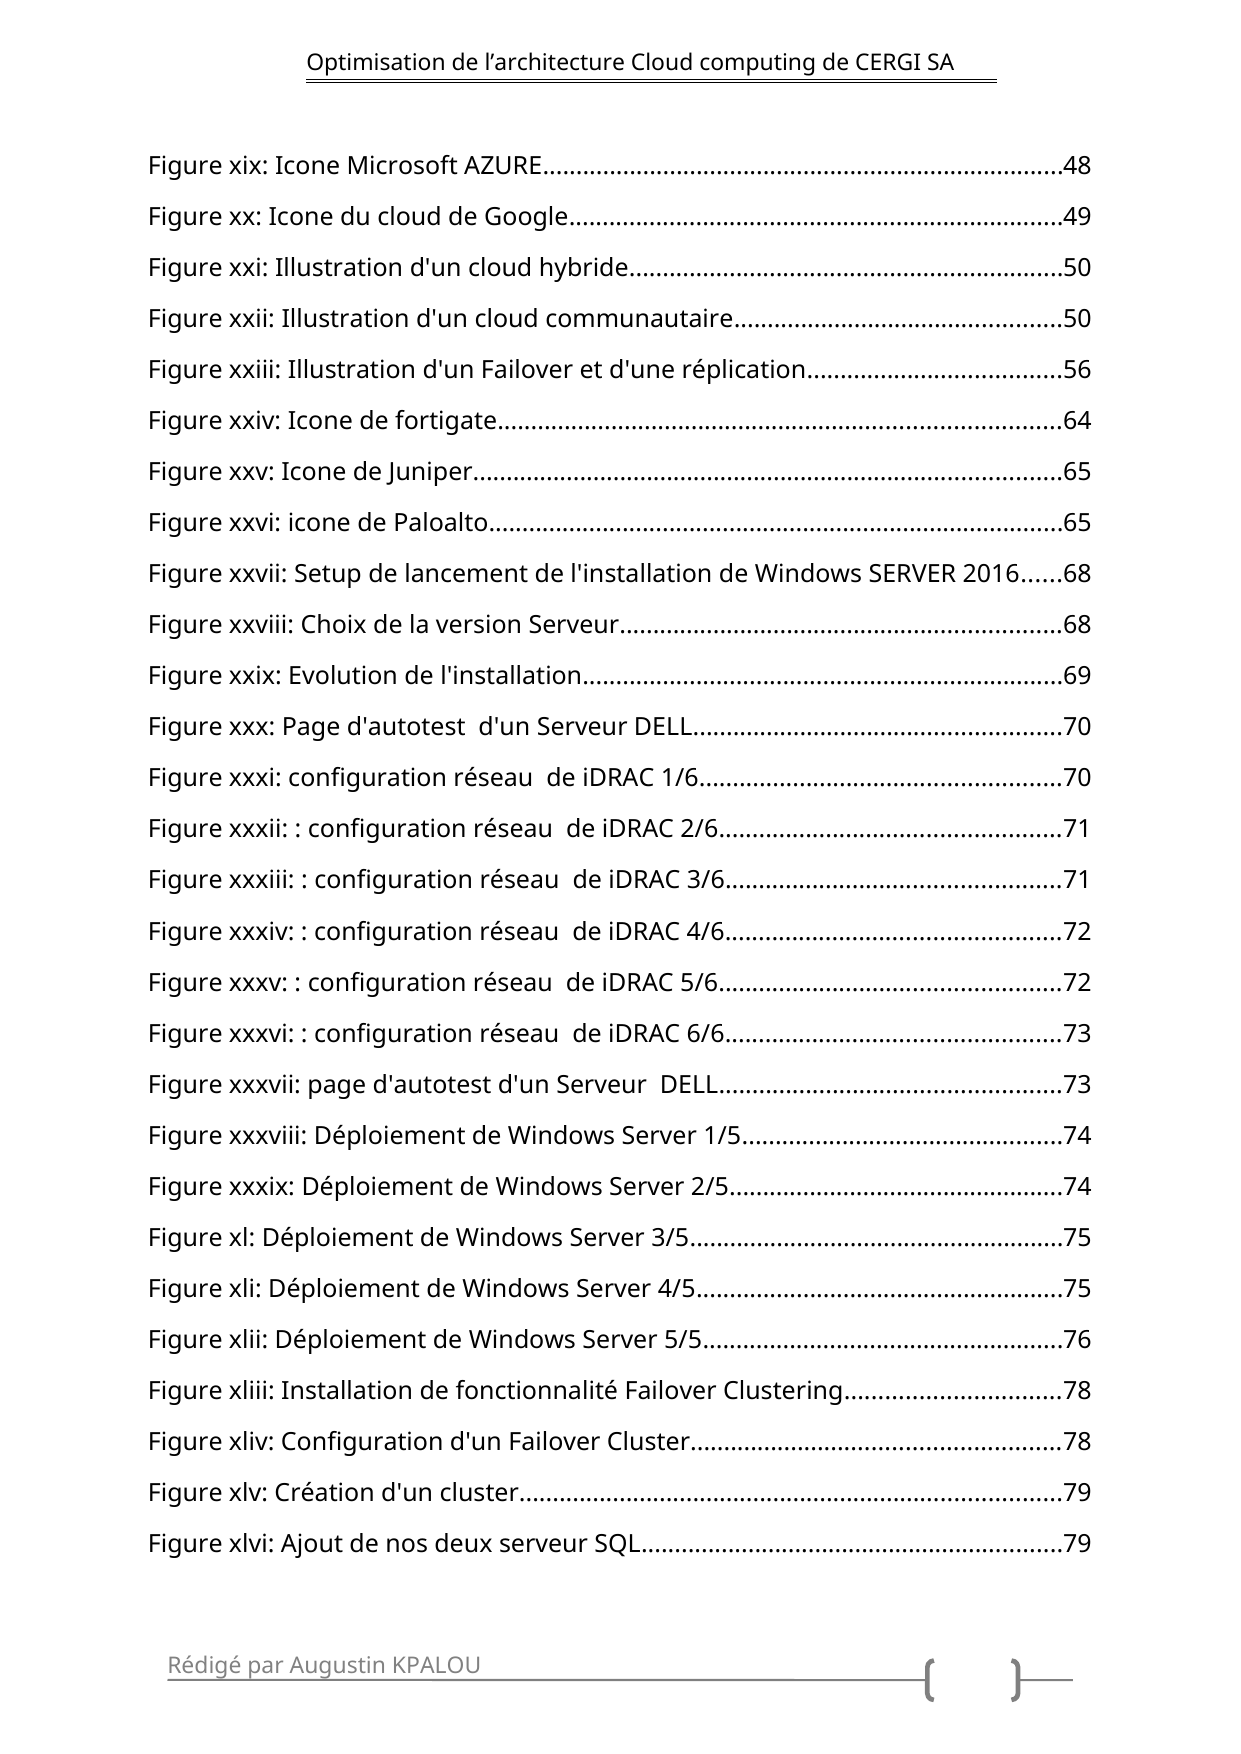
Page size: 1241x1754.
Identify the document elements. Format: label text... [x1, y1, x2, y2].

text Figure xxi: Illustration d'un cloud hybride 50 [148, 250, 1093, 284]
text Figure xix: Icone Microsoft AZURE 48 [148, 148, 1093, 182]
text Figure xxiii: Illustration d'un Failover et d'une réplication 56 [148, 352, 1093, 386]
text Figure xliv: Configuration d'un Failover Cluster 78 [148, 1424, 1093, 1458]
text Figure xxxiii: : configuration réseau de iDRAC 3/6 71 [148, 862, 1093, 896]
text Figure xxxix: Déploiement de Windows Server 2/5 74 [148, 1168, 1093, 1202]
text Figure xxxiv: : configuration réseau de iDRAC 4/6 72 [148, 913, 1093, 947]
text Figure xxxvii: page d'autotest d'un Serveur DELL 73 [148, 1066, 1093, 1100]
text Figure xlv: Création d'un cluster 79 [148, 1475, 1093, 1509]
text Figure xxx: Page d'autotest d'un Serveur DELL 70 [148, 709, 1093, 743]
text Figure xxxv: : configuration réseau de iDRAC 5/6 72 [148, 964, 1093, 998]
text Figure xxii: Illustration d'un cloud communautaire 50 [148, 301, 1093, 335]
text Figure xli: Déploiement de Windows Server 4/5 75 [148, 1271, 1093, 1304]
text Figure xxiv: Icone de fortigate 64 [148, 403, 1093, 437]
text Figure xl: Déploiement de Windows Server 3/5 75 [148, 1219, 1093, 1253]
text Figure xxv: Icone de Juniper 65 [148, 454, 1093, 488]
text Figure xxviii: Choix de la version Serveur 68 [148, 607, 1093, 641]
text Figure xxxviii: Déploiement de Windows Server 1/5 74 [148, 1117, 1093, 1151]
text Figure xliii: Installation de fonctionnalité Failover Clustering 78 [148, 1373, 1093, 1407]
text Figure xxxi: configuration réseau de iDRAC 1/6 70 [148, 760, 1093, 794]
text Figure xxix: Evolution de l'installation 69 [148, 658, 1093, 692]
text Figure xlii: Déploiement de Windows Server 5/5 76 [148, 1322, 1093, 1356]
text Figure xxvi: icone de Paloalto 65 [148, 505, 1093, 539]
text Figure xxxvi: : configuration réseau de iDRAC 6/6 73 [148, 1015, 1093, 1049]
text Figure xxxii: : configuration réseau de iDRAC 2/6 71 [148, 811, 1093, 845]
text Figure xlvi: Ajout de nos deux serveur SQL 79 [148, 1526, 1093, 1560]
text Figure xxvii: Setup de lancement de l'installation de Windows SERVER 2016 68 [148, 556, 1093, 590]
text Figure xx: Icone du cloud de Google 49 [148, 199, 1093, 233]
